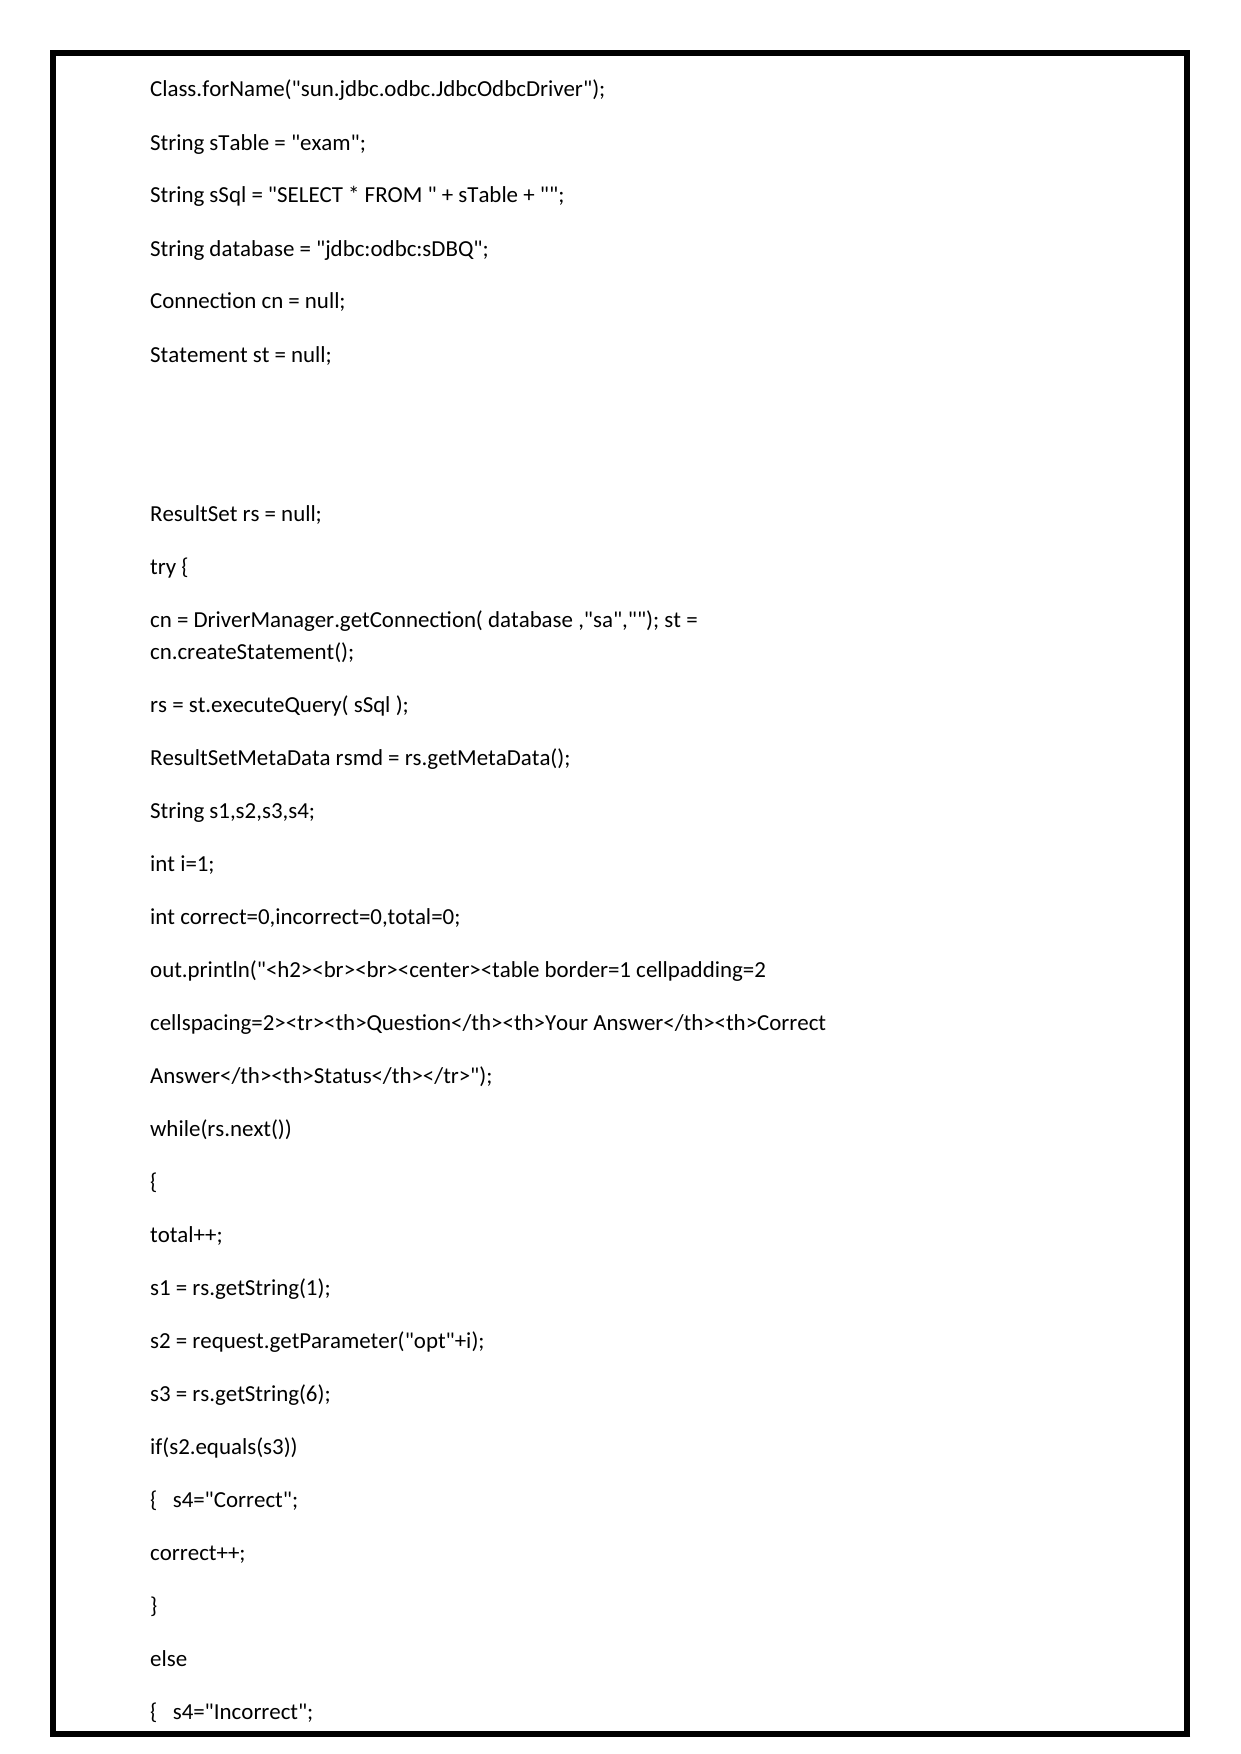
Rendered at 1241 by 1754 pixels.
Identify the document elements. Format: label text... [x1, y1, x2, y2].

text while(rs.next()) [150, 1114, 877, 1142]
text Connection cn = null; [150, 287, 877, 315]
text String database = "jdbc:odbc:sDBQ"; [150, 234, 877, 262]
text Class.forName("sun.jdbc.odbc.JdbcOdbcDriver"); [150, 74, 877, 103]
text try { [150, 552, 877, 580]
text s1 = rs.getString(1); [150, 1273, 877, 1301]
text Answer</th><th>Status</th></tr>"); [150, 1061, 877, 1089]
text s2 = request.getParameter("opt"+i); [150, 1326, 877, 1354]
text total++; [150, 1220, 877, 1248]
text { [150, 1167, 877, 1195]
text { s4="Correct"; [150, 1485, 877, 1513]
text } [150, 1591, 877, 1619]
text String sTable = "exam"; [150, 128, 877, 156]
text if(s2.equals(s3)) [150, 1432, 877, 1460]
text s3 = rs.getString(6); [150, 1379, 877, 1407]
text correct++; [150, 1538, 877, 1566]
text out.println("<h2><br><br><center><table border=1 cellpadding=2 [150, 955, 877, 983]
text { s4="Incorrect"; [150, 1697, 877, 1725]
text cellspacing=2><tr><th>Question</th><th>Your Answer</th><th>Correct [150, 1008, 877, 1036]
text else [150, 1644, 877, 1672]
text rs = st.executeQuery( sSql ); [150, 690, 877, 718]
text int correct=0,incorrect=0,total=0; [150, 902, 877, 930]
text String sSql = "SELECT * FROM " + sTable + ""; [150, 181, 877, 209]
text String s1,s2,s3,s4; [150, 796, 877, 824]
text cn = DriverManager.getConnection( database ,"sa",""); st = cn.createStatement(); [150, 605, 877, 665]
text ResultSet rs = null; [150, 499, 877, 527]
text int i=1; [150, 849, 877, 877]
text ResultSetMetaData rsmd = rs.getMetaData(); [150, 743, 877, 771]
text Statement st = null; [150, 340, 877, 368]
